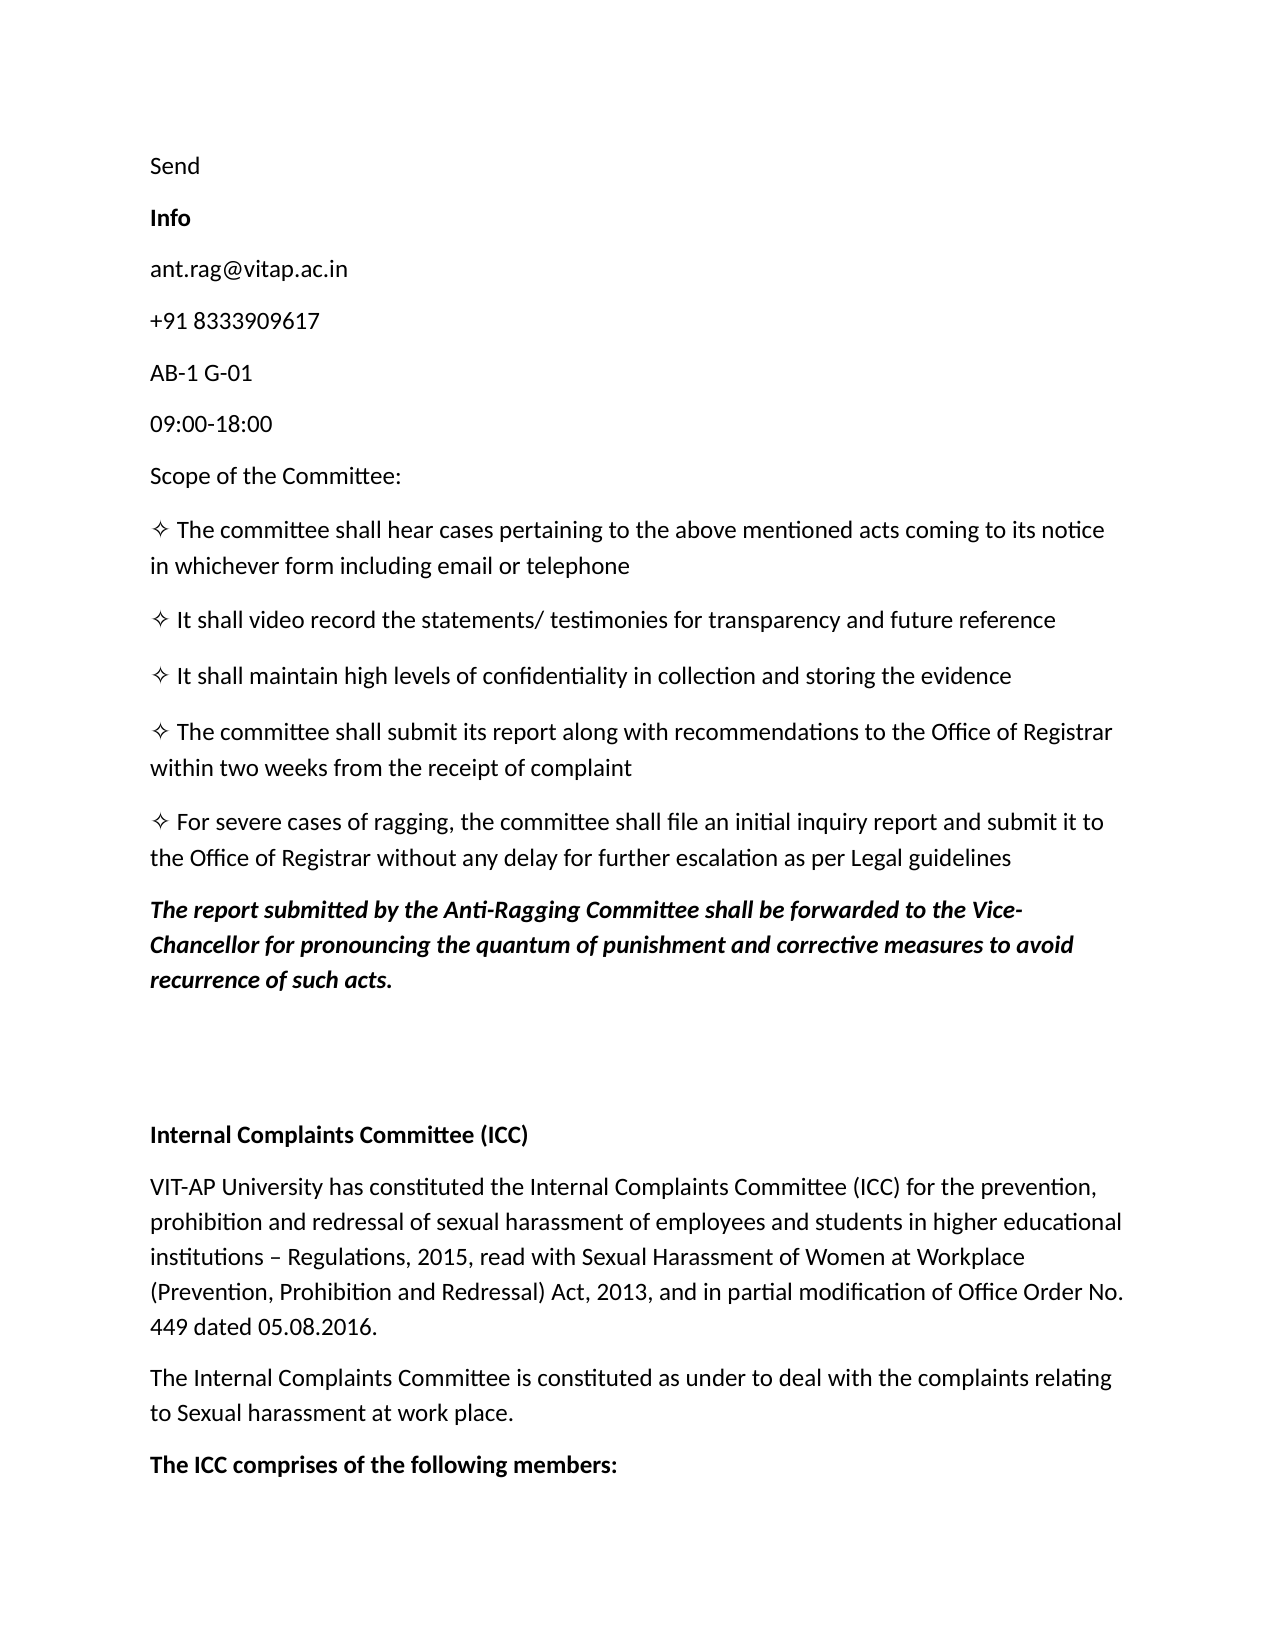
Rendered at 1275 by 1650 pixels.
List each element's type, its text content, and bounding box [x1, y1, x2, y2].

text The report submitted by the Anti-Ragging Committee shall be forwarded to the Vice-Chancellor for pronouncing the quantum of punishment and corrective measures to avoid recurrence of such acts. [150, 894, 1125, 994]
text AB-1 G-01 [150, 357, 1125, 387]
text +91 8333909617 [150, 305, 1125, 336]
text The ICC comprises of the following members: [150, 1449, 1125, 1479]
text Internal Complaints Committee (ICC) [150, 1119, 1125, 1149]
text 09:00-18:00 [150, 408, 1125, 439]
text ✧ The committee shall submit its report along with recommendations to the Office of Registrar within two weeks from the receipt of complaint [150, 713, 1125, 783]
text The Internal Complaints Committee is constituted as under to deal with the complaints relating to Sexual harassment at work place. [150, 1362, 1125, 1428]
text ✧ It shall video record the statements/ testimonies for transparency and future reference [150, 602, 1125, 636]
text Scope of the Committee: [150, 460, 1125, 491]
text ant.rag@vitap.ac.in [150, 253, 1125, 284]
text Send [150, 150, 1125, 181]
text ✧ It shall maintain high levels of confidentiality in collection and storing the evidence [150, 658, 1125, 692]
text ✧ For severe cases of ragging, the committee shall file an initial inquiry report and submit it to the Office of Registrar without any delay for further escalation as per Legal guidelines [150, 804, 1125, 873]
text Info [150, 202, 1125, 232]
text VIT-AP University has constituted the Internal Complaints Committee (ICC) for the prevention, prohibition and redressal of sexual harassment of employees and students in higher educational institutions – Regulations, 2015, read with Sexual Harassment of Women at Workplace (Prevention, Prohibition and Redressal) Act, 2013, and in partial modification of Office Order No. 449 dated 05.08.2016. [150, 1171, 1125, 1341]
text ✧ The committee shall hear cases pertaining to the above mentioned acts coming to its notice in whichever form including email or telephone [150, 512, 1125, 581]
